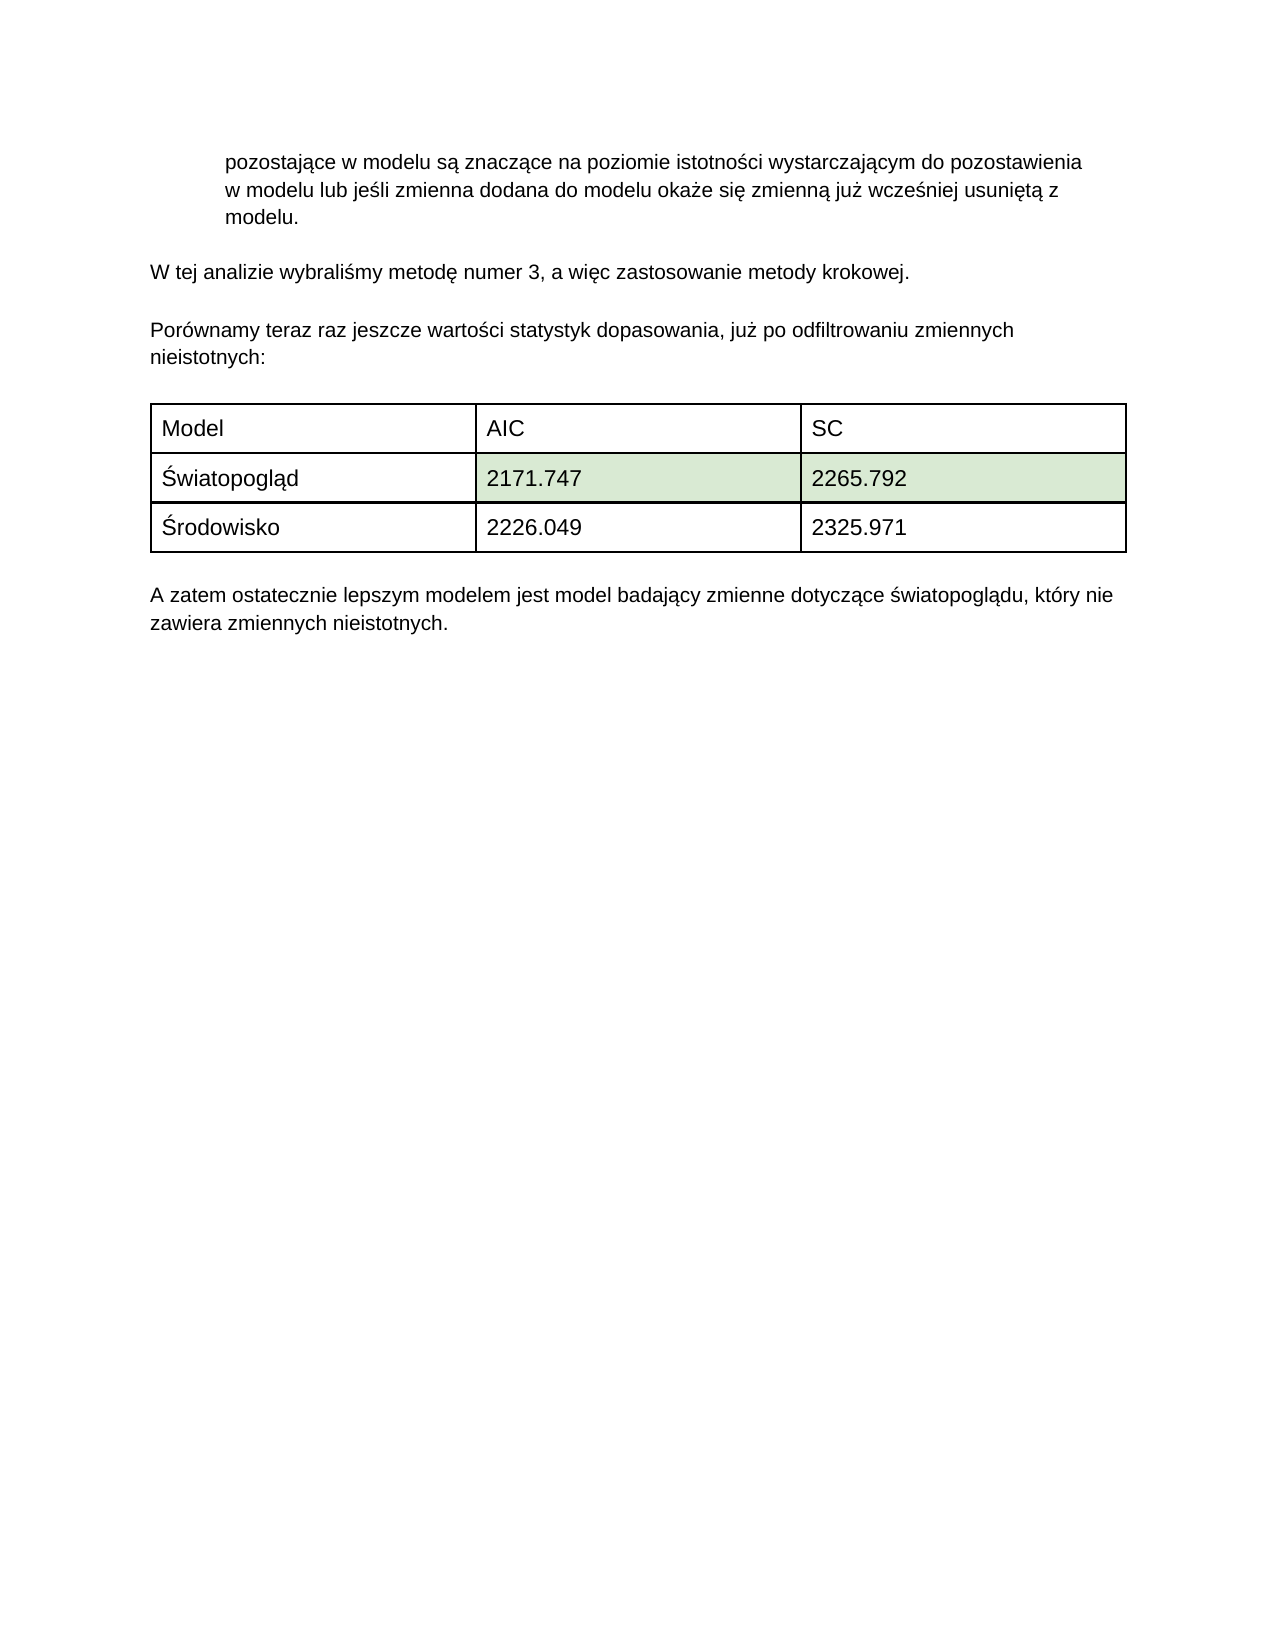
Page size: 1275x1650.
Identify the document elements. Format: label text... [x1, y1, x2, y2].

table_cell 2171.747 [477, 454, 800, 501]
table_header AIC [477, 405, 800, 452]
text Porównamy teraz raz jeszcze wartości statystyk dopasowania, już po odfiltrowaniu zmiennych nieistotnych: [150, 318, 1125, 369]
table_header Model [152, 405, 475, 452]
table_cell 2325.971 [802, 504, 1125, 551]
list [187, 150, 1125, 229]
table_cell Światopogląd [152, 454, 475, 501]
text A zatem ostatecznie lepszym modelem jest model badający zmienne dotyczące światopoglądu, który nie zawiera zmiennych nieistotnych. [150, 583, 1125, 665]
table_cell Środowisko [152, 504, 475, 551]
table_cell 2226.049 [477, 504, 800, 551]
table_header SC [802, 405, 1125, 452]
text W tej analizie wybraliśmy metodę numer 3, a więc zastosowanie metody krokowej. [150, 260, 1125, 284]
table_cell 2265.792 [802, 454, 1125, 501]
